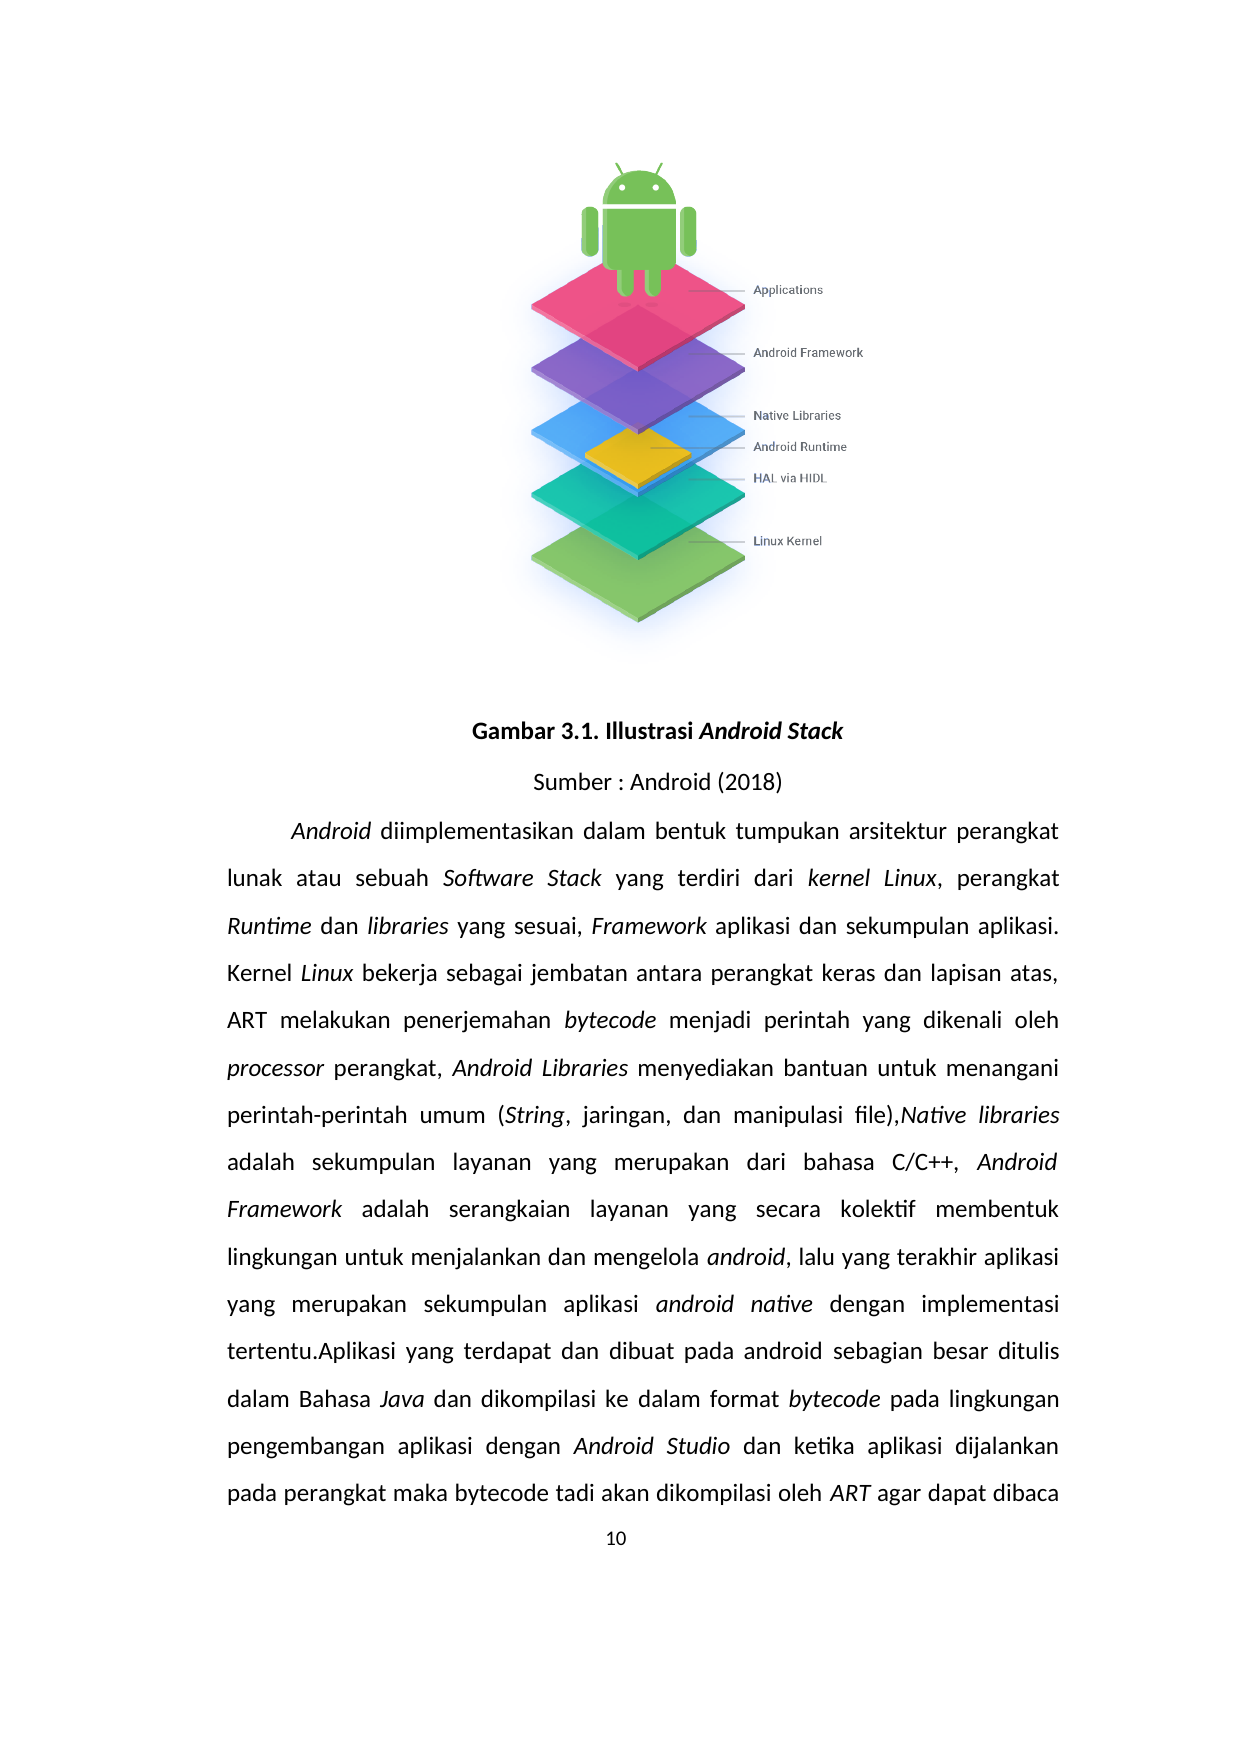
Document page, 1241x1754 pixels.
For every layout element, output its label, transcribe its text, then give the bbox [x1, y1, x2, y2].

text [227, 815, 1060, 1508]
subtitle Gambar 3.1. Illustrasi Android Stack [226, 715, 1092, 745]
text Sumber : Android (2018) [226, 766, 1090, 797]
picture [481, 159, 869, 681]
